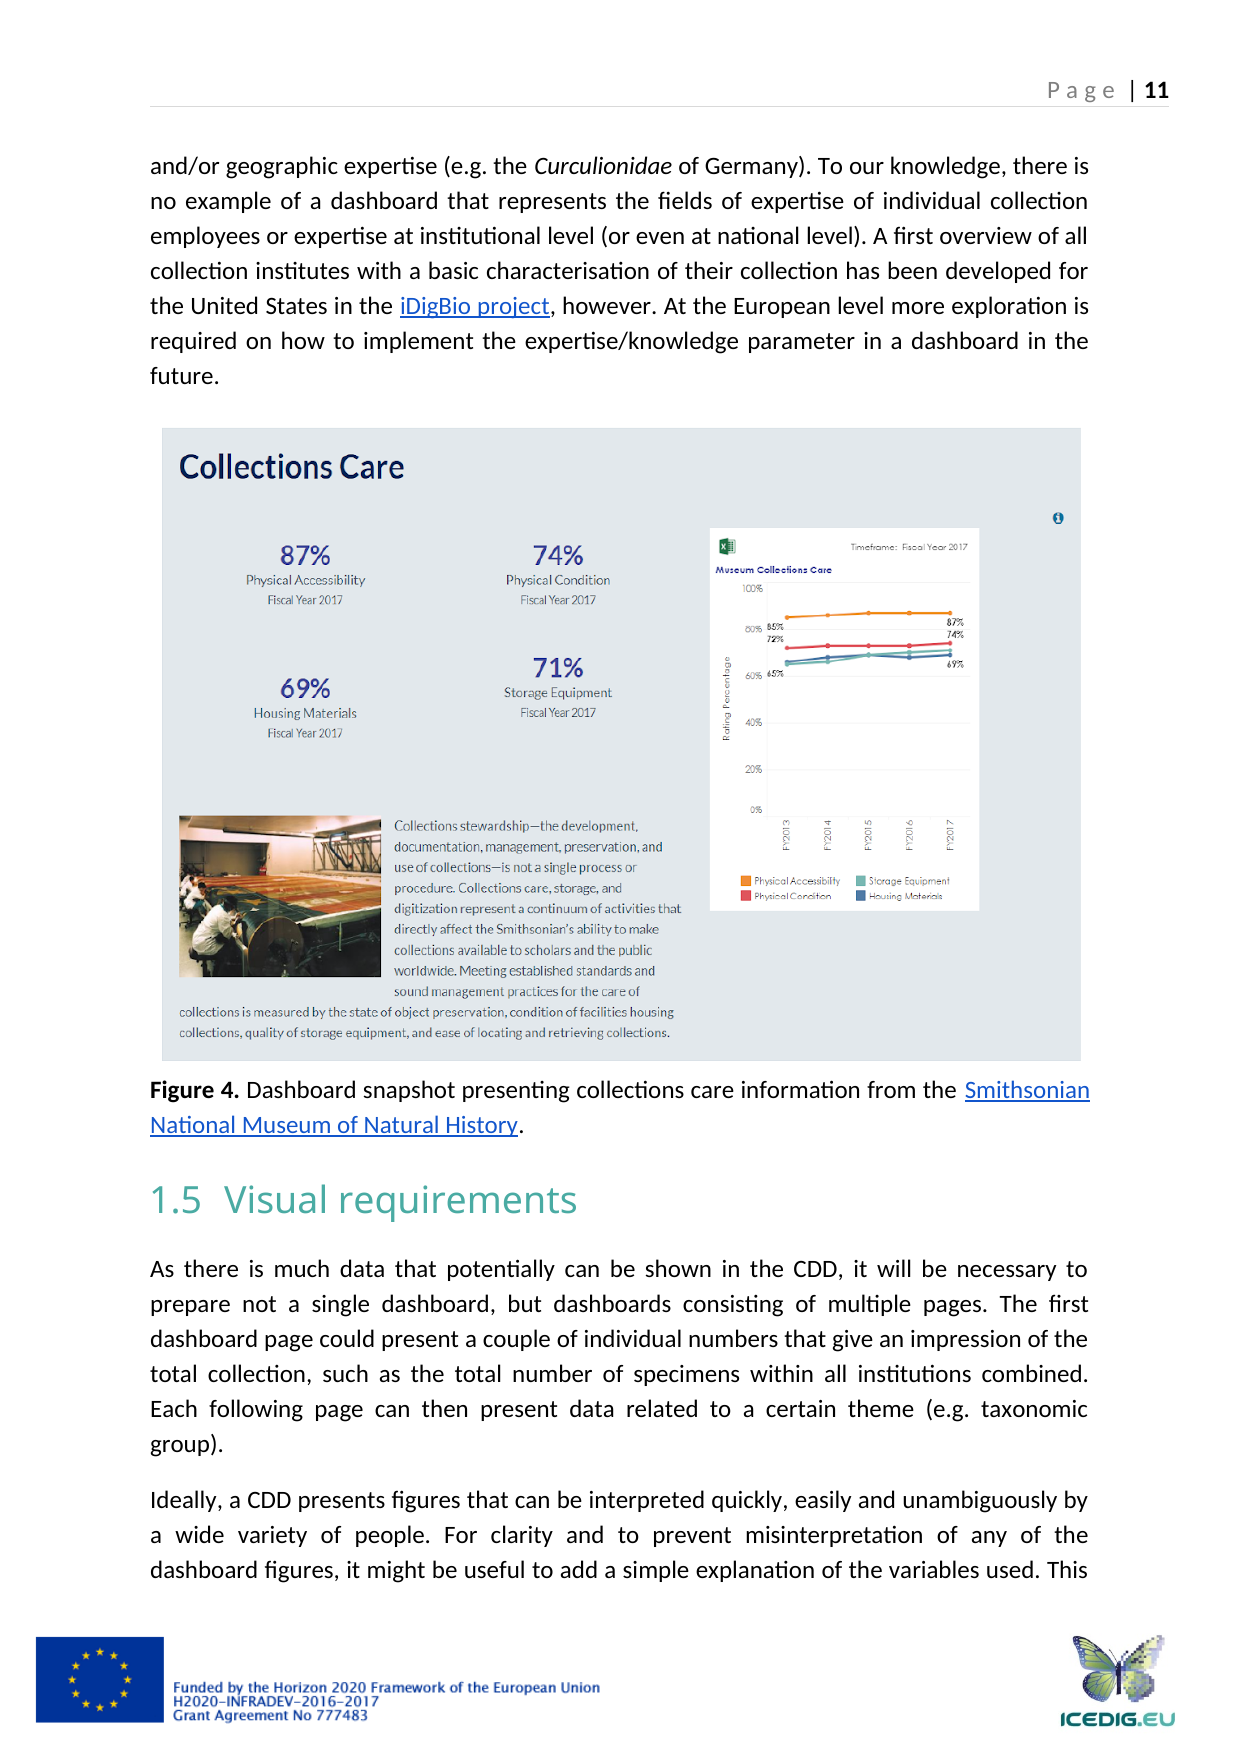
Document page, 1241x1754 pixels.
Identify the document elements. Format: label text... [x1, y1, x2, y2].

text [150, 1484, 1090, 1585]
picture [1058, 1623, 1176, 1741]
picture [150, 415, 1090, 1070]
text Figure 4. Dashboard snapshot presenting collections care information from the Smithsonian National Museum of Natural History. [150, 1074, 1090, 1139]
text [150, 150, 1090, 391]
subtitle Visual requirements [149, 1173, 1090, 1224]
text As there is much data that potentially can be shown in the CDD, it will be necessary to prepare not a single dashboard, but dashboards consisting of multiple pages. The first dashboard page could present a couple of individual numbers that give an impression of the total collection, such as the total number of specimens within all institutions combined. Each following page can then present data related to a certain theme (e.g. taxonomic group). [150, 1253, 1090, 1459]
picture [13, 1617, 617, 1740]
